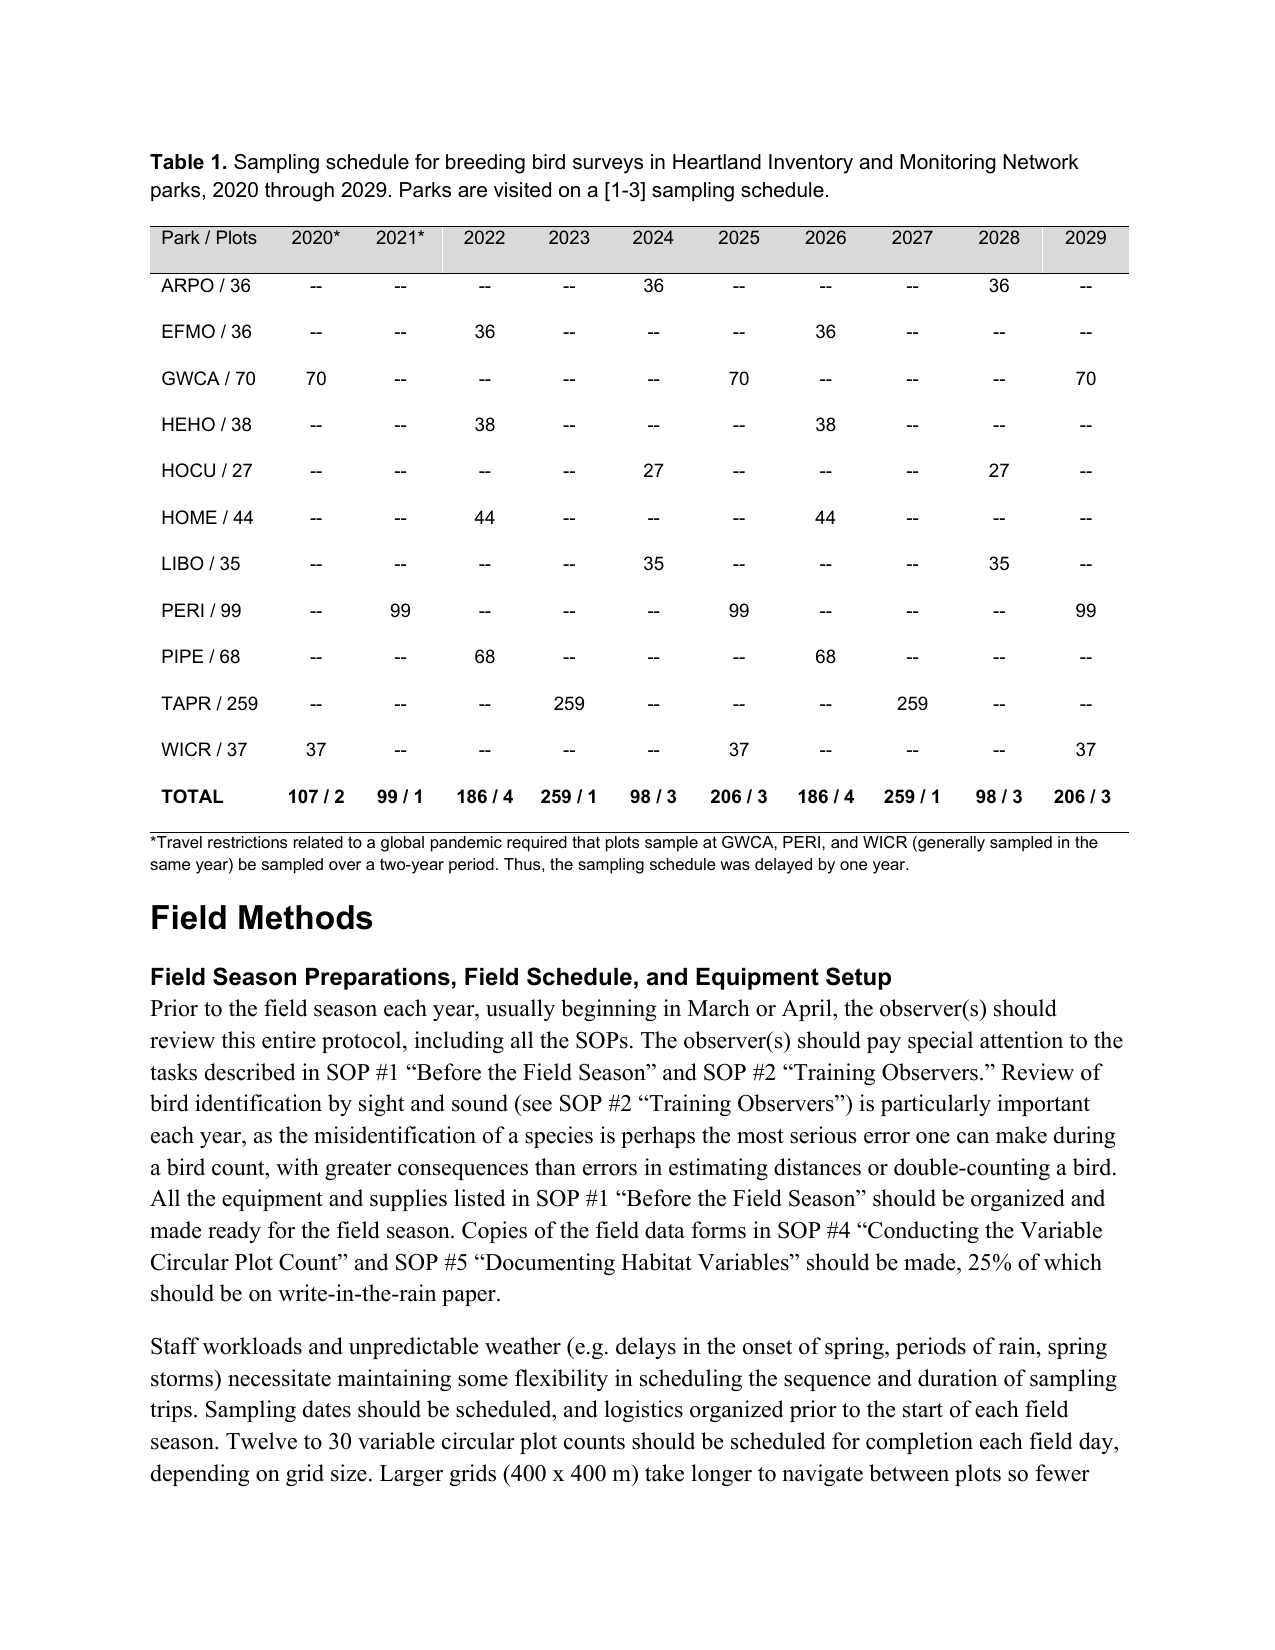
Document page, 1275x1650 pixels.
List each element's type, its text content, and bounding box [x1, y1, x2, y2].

table_cell 99 [1043, 600, 1129, 646]
table_cell -- [611, 646, 696, 692]
table_header 2029 [1043, 227, 1129, 273]
table_cell 99 [696, 600, 782, 646]
table_cell -- [443, 600, 527, 646]
table_cell -- [358, 646, 442, 692]
table_cell -- [696, 553, 782, 599]
table_cell 70 [274, 367, 358, 414]
table_cell -- [956, 646, 1042, 692]
table_cell -- [527, 274, 611, 321]
table_cell -- [696, 274, 782, 321]
table_cell ARPO / 36 [150, 274, 274, 321]
table_cell -- [611, 367, 696, 414]
table_cell 35 [611, 553, 696, 599]
table_cell -- [782, 274, 869, 321]
table_header 2027 [869, 227, 956, 273]
table_header 2020* [274, 227, 358, 273]
table_cell -- [956, 600, 1042, 646]
table_header 2025 [696, 227, 782, 273]
table_cell -- [443, 693, 527, 739]
table_cell -- [274, 460, 358, 507]
table_cell PERI / 99 [150, 600, 274, 646]
table_cell -- [527, 321, 611, 367]
table_cell HOCU / 27 [150, 460, 274, 507]
table_cell 44 [443, 507, 527, 553]
table_cell -- [956, 739, 1042, 785]
table_cell LIBO / 35 [150, 553, 274, 599]
table_cell -- [443, 367, 527, 414]
table_cell -- [443, 553, 527, 599]
table_cell 259 [869, 693, 956, 739]
table_cell -- [358, 507, 442, 553]
table_cell -- [274, 507, 358, 553]
table_cell WICR / 37 [150, 739, 274, 785]
table_cell 186 / 4 [443, 785, 527, 832]
table_cell -- [527, 414, 611, 460]
table_cell -- [696, 507, 782, 553]
table_cell -- [956, 321, 1042, 367]
table_cell -- [869, 274, 956, 321]
table_cell -- [1043, 693, 1129, 739]
table_cell -- [358, 321, 442, 367]
table_cell -- [956, 507, 1042, 553]
table_cell 37 [1043, 739, 1129, 785]
table_cell -- [274, 414, 358, 460]
table_cell 68 [782, 646, 869, 692]
table_cell TAPR / 259 [150, 693, 274, 739]
table_cell 259 / 1 [869, 785, 956, 832]
table_cell 206 / 3 [1043, 785, 1129, 832]
table_cell 38 [782, 414, 869, 460]
table_header 2024 [611, 227, 696, 273]
table_cell 37 [274, 739, 358, 785]
table_cell -- [869, 739, 956, 785]
table_cell -- [956, 693, 1042, 739]
table_header 2028 [956, 227, 1042, 273]
table_cell -- [611, 507, 696, 553]
table_cell -- [1043, 321, 1129, 367]
table_cell -- [782, 553, 869, 599]
table_cell -- [611, 600, 696, 646]
table_cell -- [358, 414, 442, 460]
table_cell -- [1043, 414, 1129, 460]
subtitle Field Methods [150, 898, 1125, 936]
table_cell 27 [956, 460, 1042, 507]
table_cell -- [358, 460, 442, 507]
table_cell 36 [956, 274, 1042, 321]
table_cell 98 / 3 [956, 785, 1042, 832]
subtitle Field Season Preparations, Field Schedule, and Equipment Setup [150, 963, 1125, 990]
table_cell -- [696, 460, 782, 507]
table_cell -- [274, 646, 358, 692]
table_cell GWCA / 70 [150, 367, 274, 414]
table_cell -- [696, 321, 782, 367]
table_cell -- [274, 553, 358, 599]
table_header 2023 [527, 227, 611, 273]
table_cell -- [358, 367, 442, 414]
text Table 1. Sampling schedule for breeding bird surveys in Heartland Inventory and Monitoring Network parks, 2020 through 2029. Parks are visited on a [1-3] sampling schedule. [150, 150, 1125, 201]
table_cell -- [869, 460, 956, 507]
table_cell 36 [782, 321, 869, 367]
table_cell 99 [358, 600, 442, 646]
table_cell 36 [611, 274, 696, 321]
table_cell 70 [1043, 367, 1129, 414]
table_cell -- [696, 693, 782, 739]
table_cell -- [782, 460, 869, 507]
table_cell -- [527, 507, 611, 553]
table_cell 186 / 4 [782, 785, 869, 832]
table_cell -- [611, 739, 696, 785]
table_cell -- [956, 367, 1042, 414]
table_cell -- [869, 507, 956, 553]
table_cell -- [358, 553, 442, 599]
table_cell -- [527, 367, 611, 414]
table_cell -- [782, 367, 869, 414]
table_cell -- [527, 460, 611, 507]
table_cell -- [358, 739, 442, 785]
table_cell -- [443, 460, 527, 507]
table_cell -- [274, 693, 358, 739]
table_cell PIPE / 68 [150, 646, 274, 692]
table_cell HOME / 44 [150, 507, 274, 553]
table_cell -- [443, 739, 527, 785]
table_cell -- [358, 274, 442, 321]
table_cell -- [611, 321, 696, 367]
text Prior to the field season each year, usually beginning in March or April, the observer(s) should review this entire protocol, including all the SOPs. The observer(s) should pay special attention to the tasks described in SOP #1 “Before the Field Season” and SOP #2 “Training Observers.” Review of bird identification by sight and sound (see SOP #2 “Training Observers”) is particularly important each year, as the misidentification of a species is perhaps the most serious error one can make during a bird count, with greater consequences than errors in estimating distances or double-counting a bird. All the equipment and supplies listed in SOP #1 “Before the Field Season” should be organized and made ready for the field season. Copies of the field data forms in SOP #4 “Conducting the Variable Circular Plot Count” and SOP #5 “Documenting Habitat Variables” should be made, 25% of which should be on write-in-the-rain paper. [150, 994, 1125, 1307]
table_cell -- [1043, 646, 1129, 692]
table_cell 37 [696, 739, 782, 785]
table_cell -- [782, 693, 869, 739]
table_cell 98 / 3 [611, 785, 696, 832]
table_header 2026 [782, 227, 869, 273]
table_cell TOTAL [150, 785, 274, 832]
table_cell -- [869, 367, 956, 414]
table_cell -- [274, 600, 358, 646]
table_cell -- [274, 274, 358, 321]
table_cell -- [527, 553, 611, 599]
text *Travel restrictions related to a global pandemic required that plots sample at GWCA, PERI, and WICR (generally sampled in the same year) be sampled over a two-year period. Thus, the sampling schedule was delayed by one year. [150, 833, 1125, 874]
table_cell 206 / 3 [696, 785, 782, 832]
table_cell EFMO / 36 [150, 321, 274, 367]
table_cell -- [611, 693, 696, 739]
table_cell -- [696, 414, 782, 460]
table_cell -- [1043, 507, 1129, 553]
table_cell 35 [956, 553, 1042, 599]
table_cell -- [782, 600, 869, 646]
table_header Park / Plots [150, 227, 274, 273]
table_cell -- [527, 739, 611, 785]
table_cell -- [956, 414, 1042, 460]
table_cell -- [869, 646, 956, 692]
table_cell -- [782, 739, 869, 785]
table_cell -- [527, 600, 611, 646]
table_cell 27 [611, 460, 696, 507]
table_cell -- [1043, 274, 1129, 321]
table_cell 68 [443, 646, 527, 692]
table_cell 38 [443, 414, 527, 460]
table_header 2022 [443, 227, 527, 273]
table_cell 259 / 1 [527, 785, 611, 832]
table_cell HEHO / 38 [150, 414, 274, 460]
table_cell -- [527, 646, 611, 692]
table_cell -- [443, 274, 527, 321]
table_cell -- [696, 646, 782, 692]
table_cell 44 [782, 507, 869, 553]
table_cell 70 [696, 367, 782, 414]
table_cell -- [869, 321, 956, 367]
table_cell -- [869, 553, 956, 599]
table_cell -- [1043, 553, 1129, 599]
table_cell 99 / 1 [358, 785, 442, 832]
table_cell 259 [527, 693, 611, 739]
table_header 2021* [358, 227, 442, 273]
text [150, 1332, 1125, 1486]
table_cell -- [358, 693, 442, 739]
table_cell 107 / 2 [274, 785, 358, 832]
table_cell 36 [443, 321, 527, 367]
table_cell -- [1043, 460, 1129, 507]
table_cell -- [611, 414, 696, 460]
table_cell -- [274, 321, 358, 367]
table_cell -- [869, 414, 956, 460]
table_cell -- [869, 600, 956, 646]
